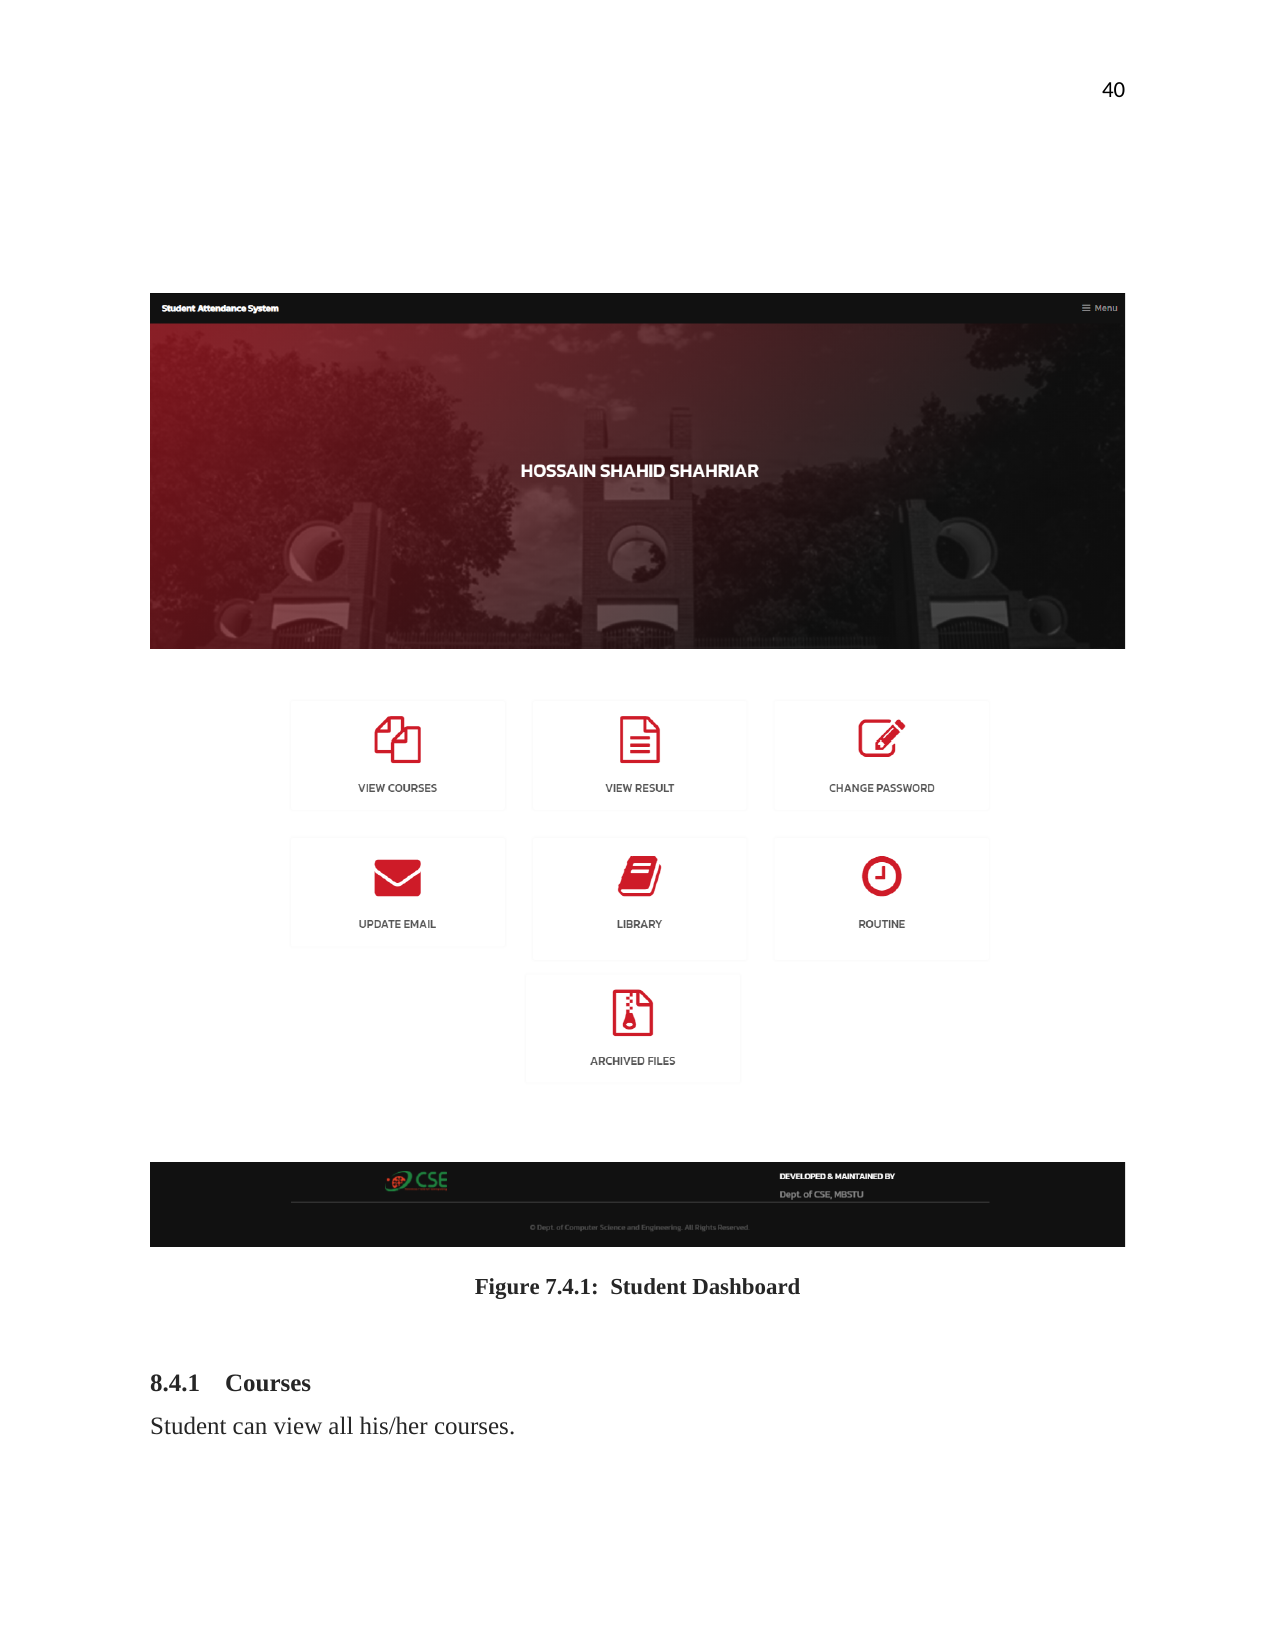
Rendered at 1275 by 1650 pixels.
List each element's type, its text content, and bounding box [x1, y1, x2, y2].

subtitle Courses [150, 1368, 1125, 1397]
subtitle Figure 7.4.1: Student Dashboard [150, 1273, 1125, 1299]
picture [150, 293, 1125, 1247]
text Student can view all his/her courses. [150, 1411, 1125, 1440]
